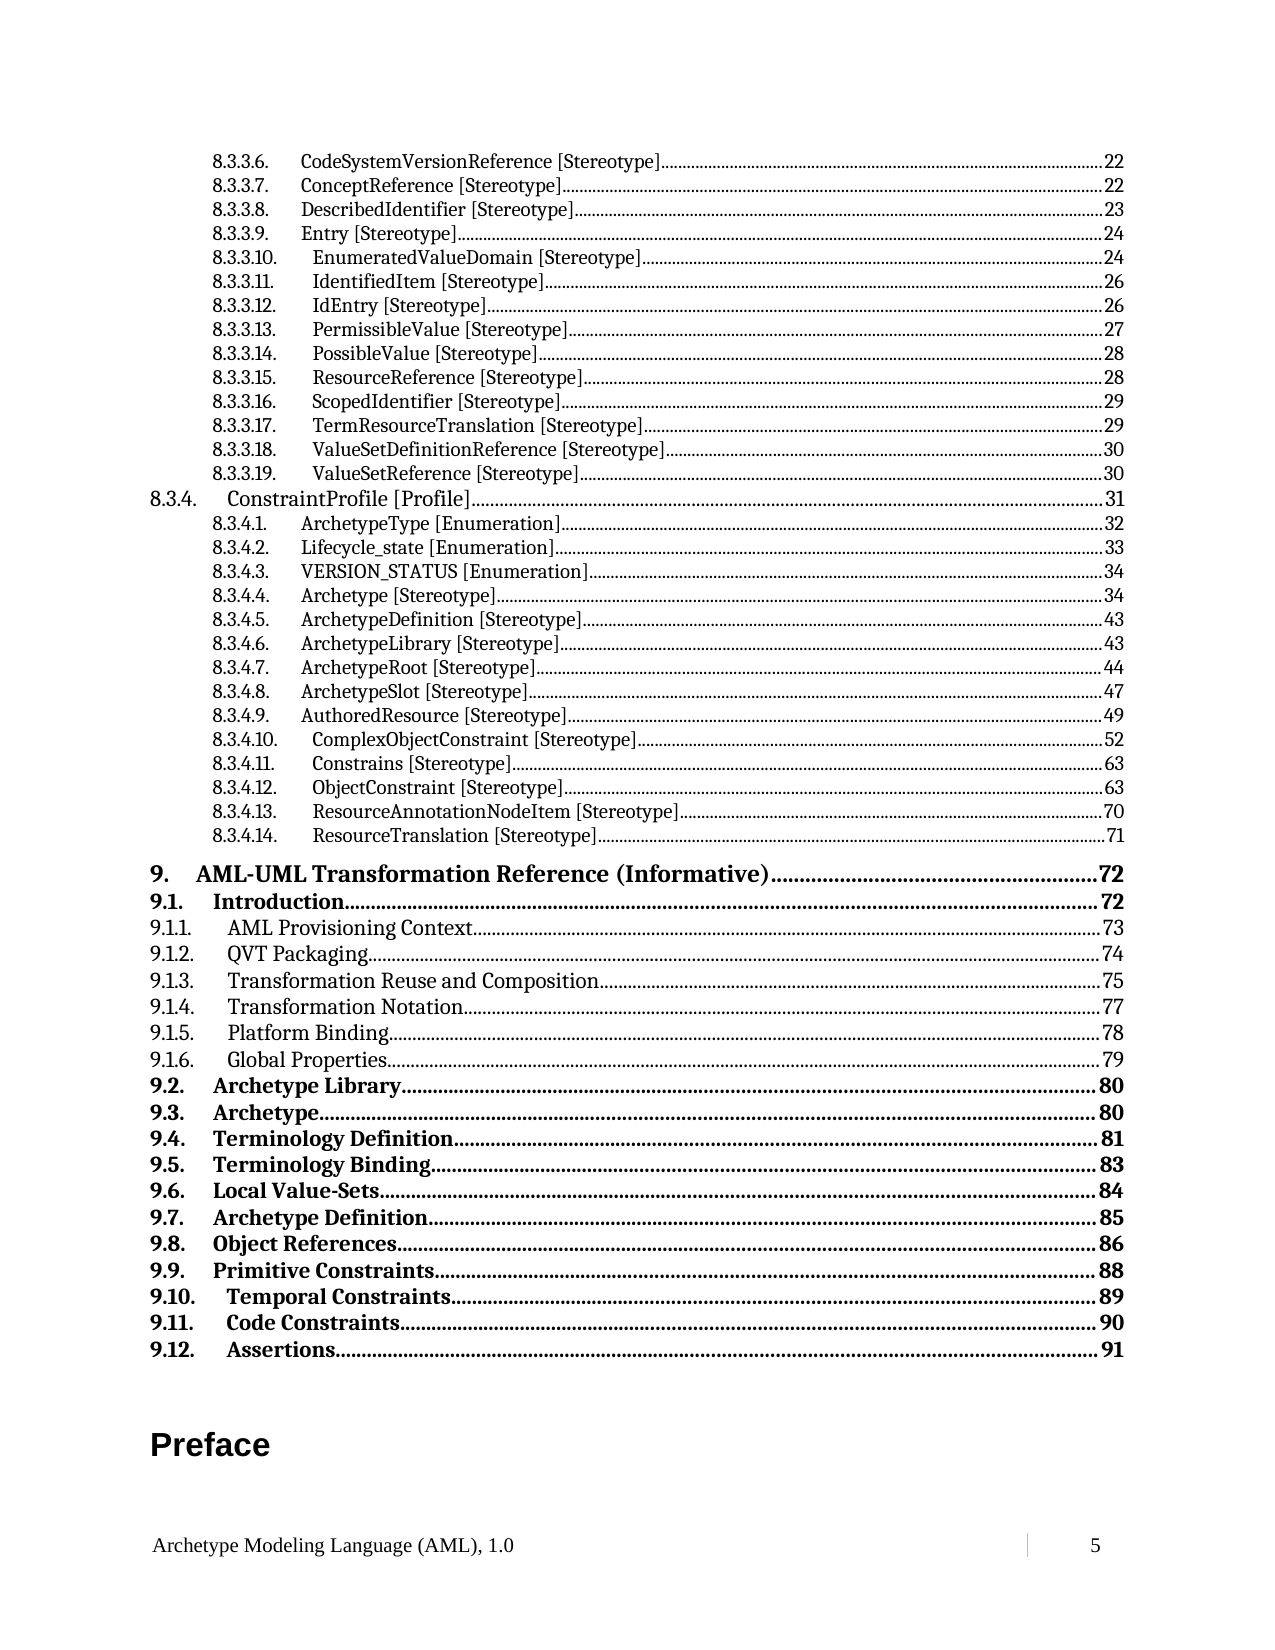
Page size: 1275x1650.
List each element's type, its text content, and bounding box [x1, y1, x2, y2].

text 9.3. Archetype 80 [150, 1099, 1125, 1126]
text 8.3.3.19. ValueSetReference [Stereotype] 30 [212, 461, 1125, 485]
text 8.3.4.4. Archetype [Stereotype] 34 [212, 584, 1125, 608]
text 9.1.2. QVT Packaging 74 [150, 941, 1125, 967]
text 8.3.4.5. ArchetypeDefinition [Stereotype] 43 [212, 608, 1125, 632]
text 8.3.4.10. ComplexObjectConstraint [Stereotype] 52 [212, 727, 1125, 751]
text 9.1.6. Global Properties 79 [150, 1047, 1125, 1073]
text 8.3.3.12. IdEntry [Stereotype] 26 [212, 294, 1125, 318]
text 9.4. Terminology Definition 81 [150, 1126, 1125, 1152]
text 8.3.4.1. ArchetypeType [Enumeration] 32 [212, 512, 1125, 536]
text 9.7. Archetype Definition 85 [150, 1205, 1125, 1231]
text 9.11. Code Constraints 90 [150, 1310, 1125, 1336]
text 8.3.3.7. ConceptReference [Stereotype] 22 [212, 174, 1125, 198]
text 8.3.4.14. ResourceTranslation [Stereotype] 71 [212, 823, 1125, 847]
text 8.3.3.10. EnumeratedValueDomain [Stereotype] 24 [212, 246, 1125, 270]
text 8.3.4.9. AuthoredResource [Stereotype] 49 [212, 703, 1125, 727]
text 9.12. Assertions 91 [150, 1336, 1125, 1363]
text 9.1.3. Transformation Reuse and Composition 75 [150, 967, 1125, 994]
text 8.3.3.16. ScopedIdentifier [Stereotype] 29 [212, 389, 1125, 413]
text 9.2. Archetype Library 80 [150, 1073, 1125, 1099]
text 8.3.4.7. ArchetypeRoot [Stereotype] 44 [212, 656, 1125, 679]
text 9. AML-UML Transformation Reference (Informative) 72 [150, 860, 1125, 888]
text 9.9. Primitive Constraints 88 [150, 1257, 1125, 1284]
text 8.3.3.14. PossibleValue [Stereotype] 28 [212, 342, 1125, 366]
text 8.3.3.18. ValueSetDefinitionReference [Stereotype] 30 [212, 437, 1125, 461]
text 8.3.4.2. Lifecycle_state [Enumeration] 33 [212, 536, 1125, 560]
text 9.8. Object References 86 [150, 1231, 1125, 1257]
text 8.3.4.8. ArchetypeSlot [Stereotype] 47 [212, 679, 1125, 703]
text 9.1.4. Transformation Notation 77 [150, 994, 1125, 1020]
text Preface [150, 1425, 1125, 1464]
text 8.3.4. ConstraintProfile [Profile] 31 [150, 485, 1125, 512]
text 8.3.4.13. ResourceAnnotationNodeItem [Stereotype] 70 [212, 799, 1125, 823]
text 9.1. Introduction 72 [150, 888, 1125, 915]
text 8.3.3.8. DescribedIdentifier [Stereotype] 23 [212, 198, 1125, 222]
text 9.1.5. Platform Binding 78 [150, 1020, 1125, 1047]
text 9.5. Terminology Binding 83 [150, 1152, 1125, 1178]
text 8.3.4.3. VERSION_STATUS [Enumeration] 34 [212, 560, 1125, 584]
text 9.6. Local Value-Sets 84 [150, 1178, 1125, 1205]
text 8.3.4.11. Constrains [Stereotype] 63 [212, 751, 1125, 775]
text 8.3.4.12. ObjectConstraint [Stereotype] 63 [212, 775, 1125, 799]
text 8.3.4.6. ArchetypeLibrary [Stereotype] 43 [212, 632, 1125, 656]
text 8.3.3.6. CodeSystemVersionReference [Stereotype] 22 [212, 150, 1125, 174]
text 8.3.3.9. Entry [Stereotype] 24 [212, 222, 1125, 246]
text 8.3.3.13. PermissibleValue [Stereotype] 27 [212, 318, 1125, 342]
text 8.3.3.11. IdentifiedItem [Stereotype] 26 [212, 270, 1125, 294]
text 9.10. Temporal Constraints 89 [150, 1284, 1125, 1310]
text 8.3.3.15. ResourceReference [Stereotype] 28 [212, 366, 1125, 389]
text 8.3.3.17. TermResourceTranslation [Stereotype] 29 [212, 413, 1125, 437]
text 9.1.1. AML Provisioning Context 73 [150, 915, 1125, 941]
